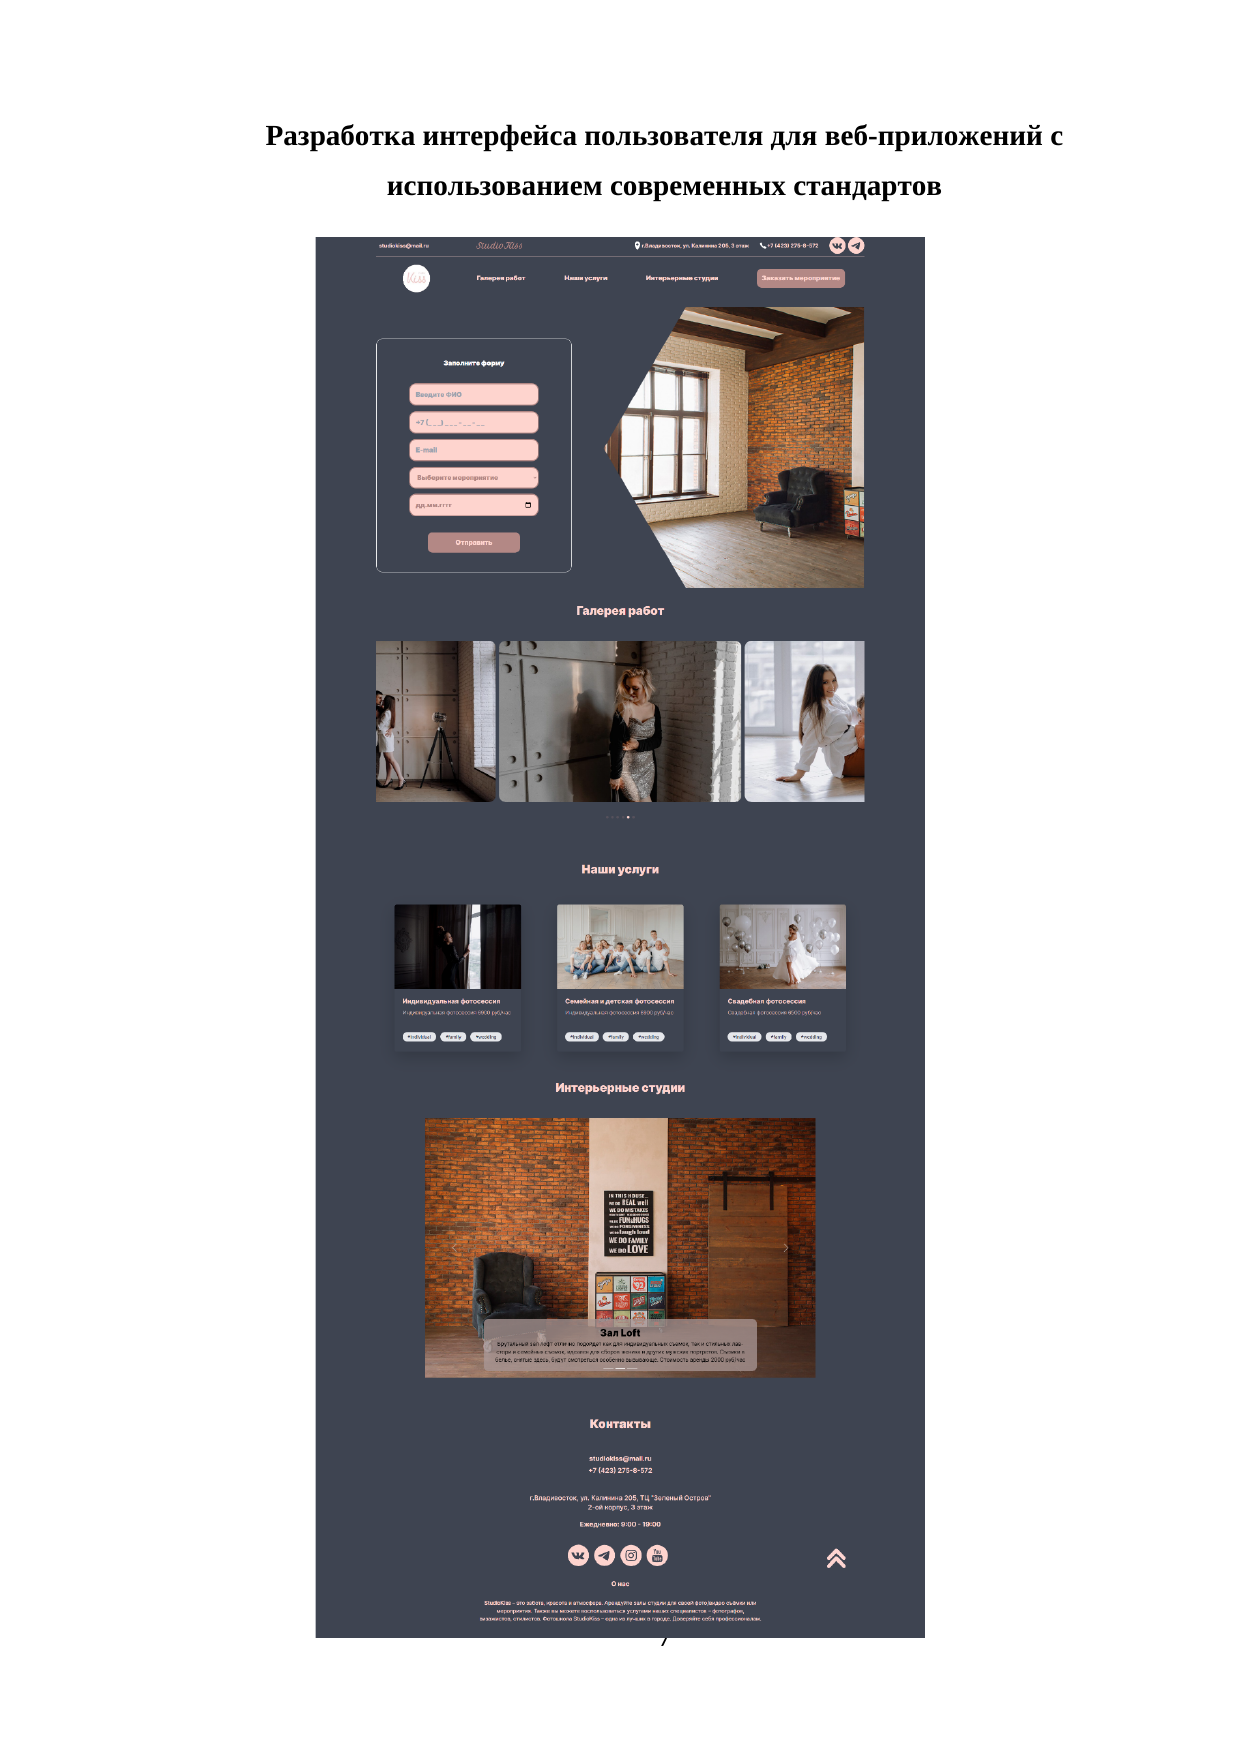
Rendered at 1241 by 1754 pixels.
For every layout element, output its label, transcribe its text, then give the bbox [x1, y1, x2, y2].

subtitle Разработка интерфейса пользователя для веб-приложений с использованием современных стандартов [177, 118, 1152, 202]
picture [315, 237, 925, 1638]
